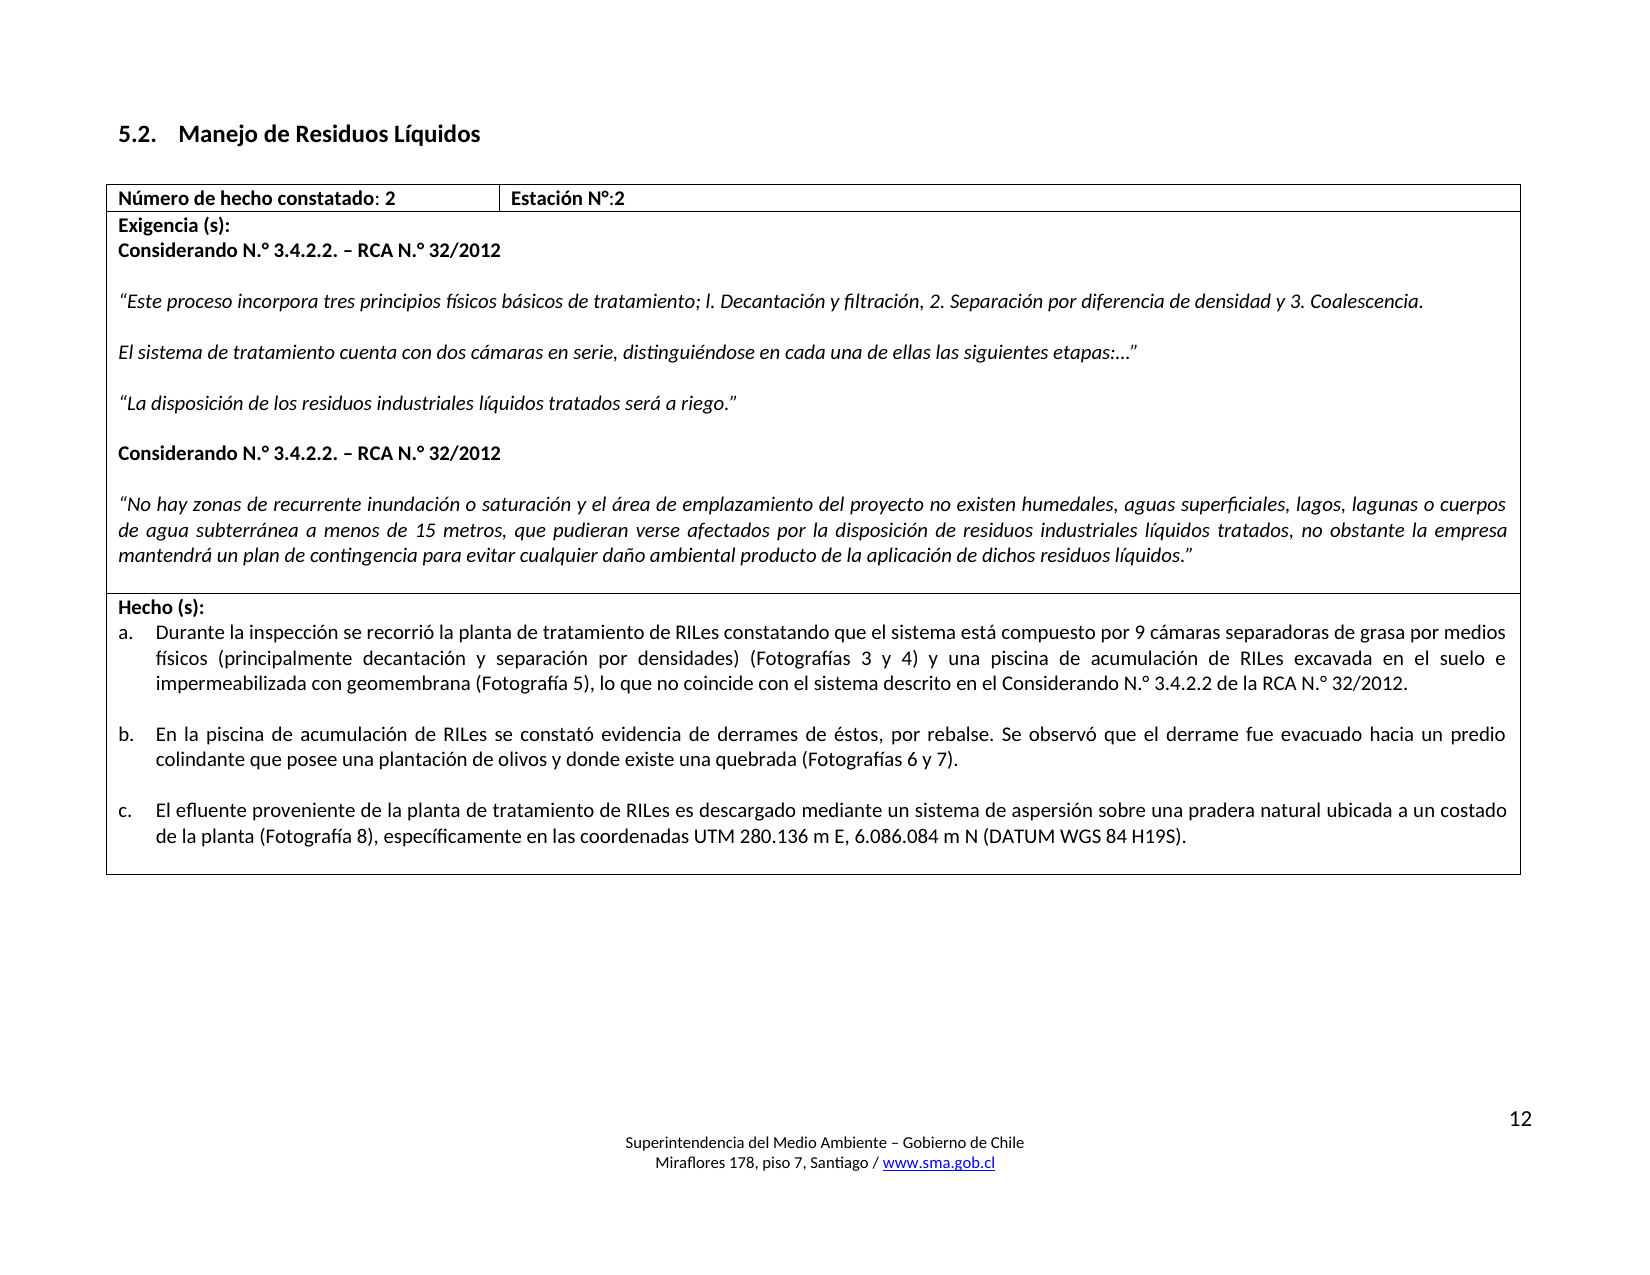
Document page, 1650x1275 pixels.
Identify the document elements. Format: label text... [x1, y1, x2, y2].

subtitle Manejo de Residuos Líquidos [118, 118, 1532, 149]
table_cell Hecho (s): Durante la inspección se recorrió la planta de tratamiento de RILes constatando que el sistema está compuesto por 9 cámaras separadoras de grasa por medios físicos (principalmente decantación y separación por densidades) (Fotografías 3 y 4) y una piscina de acumulación de RILes excavada en el suelo e impermeabilizada con geomembrana (Fotografía 5), lo que no coincide con el sistema descrito en el Considerando N.° 3.4.2.2 de la RCA N.° 32/2012. En la piscina de acumulación de RILes se constató evidencia de derrames de éstos, por rebalse. Se observó que el derrame fue evacuado hacia un predio colindante que posee una plantación de olivos y donde existe una quebrada (Fotografías 6 y 7). El efluente proveniente de la planta de tratamiento de RILes es descargado mediante un sistema de aspersión sobre una pradera natural ubicada a un costado de la planta (Fotografía 8), específicamente en las coordenadas UTM 280.136 m E, 6.086.084 m N (DATUM WGS 84 H19S). [107, 594, 1520, 874]
table_header Estación N°:2 [500, 185, 1520, 211]
table_cell Exigencia (s): Considerando N.° 3.4.2.2. – RCA N.° 32/2012 “Este proceso incorpora tres principios físicos básicos de tratamiento; l. Decantación y filtración, 2. Separación por diferencia de densidad y 3. Coalescencia. El sistema de tratamiento cuenta con dos cámaras en serie, distinguiéndose en cada una de ellas las siguientes etapas:…” “La disposición de los residuos industriales líquidos tratados será a riego.” Considerando N.° 3.4.2.2. – RCA N.° 32/2012 “No hay zonas de recurrente inundación o saturación y el área de emplazamiento del proyecto no existen humedales, aguas superficiales, lagos, lagunas o cuerpos de agua subterránea a menos de 15 metros, que pudieran verse afectados por la disposición de residuos industriales líquidos tratados, no obstante la empresa mantendrá un plan de contingencia para evitar cualquier daño ambiental producto de la aplicación de dichos residuos líquidos.” [107, 212, 1520, 593]
table_header Número de hecho constatado: 2 [107, 185, 499, 211]
